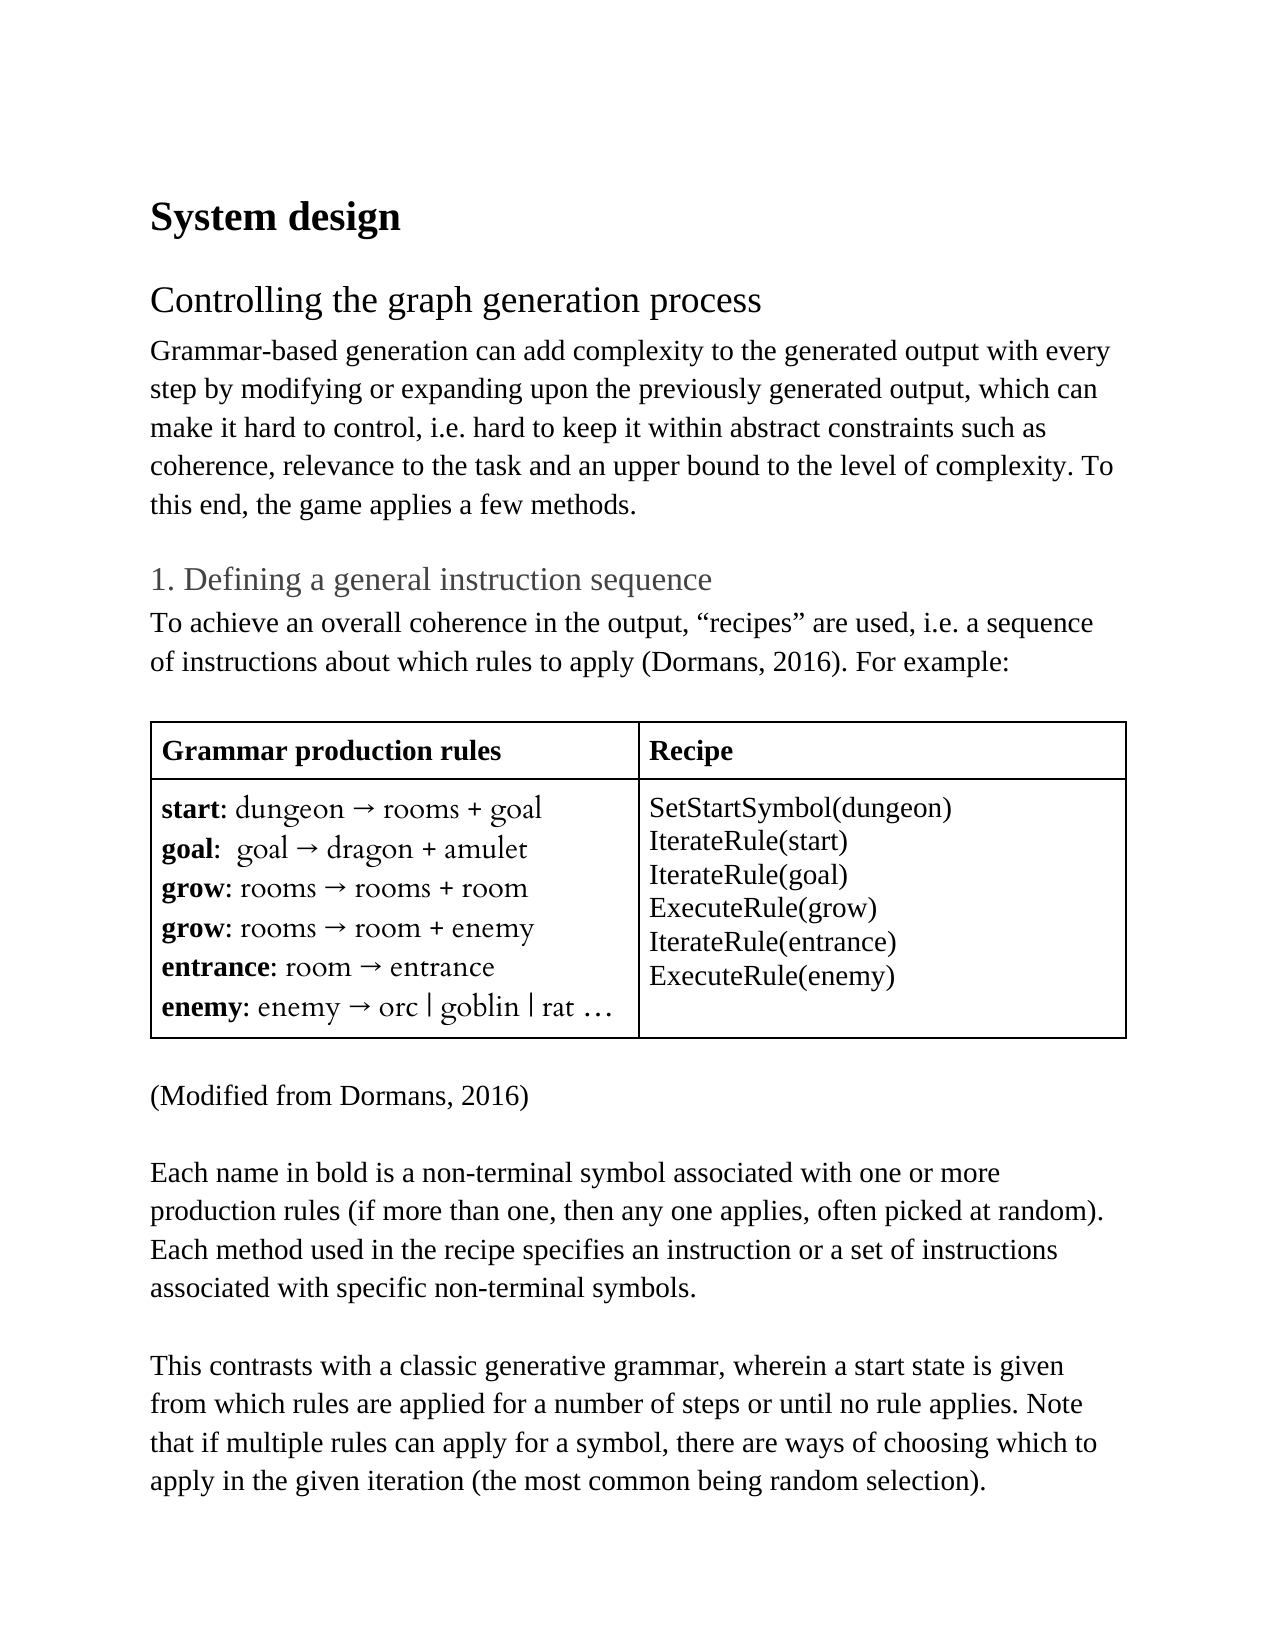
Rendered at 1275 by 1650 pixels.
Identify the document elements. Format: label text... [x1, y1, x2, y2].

table_cell start: dungeon → rooms + goal goal: goal → dragon + amulet grow: rooms → rooms + room grow: rooms → room + enemy entrance: room → entrance enemy: enemy → orc | goblin | rat … [152, 780, 638, 1037]
subtitle Controlling the graph generation process [150, 277, 1125, 320]
text To achieve an overall coherence in the output, “recipes” are used, i.e. a sequence of instructions about which rules to apply (Dormans, 2016). For example: [150, 605, 1125, 677]
text (Modified from Dormans, 2016) [150, 1078, 1125, 1111]
table_header Grammar production rules [152, 723, 638, 777]
table_header Recipe [640, 723, 1125, 777]
text Grammar-based generation can add complexity to the generated output with every step by modifying or expanding upon the previously generated output, which can make it hard to control, i.e. hard to keep it within abstract constraints such as coherence, relevance to the task and an upper bound to the level of complexity. To this end, the game applies a few methods. [150, 333, 1125, 520]
text This contrasts with a classic generative grammar, wherein a start state is given from which rules are applied for a number of steps or until no rule applies. Note that if multiple rules can apply for a symbol, there are ways of choosing which to apply in the given iteration (the most common being random selection). [150, 1348, 1125, 1497]
subtitle System design [150, 192, 1125, 239]
text Each name in bold is a non-terminal symbol associated with one or more production rules (if more than one, then any one applies, often picked at random). Each method used in the recipe specifies an instruction or a set of instructions associated with specific non-terminal symbols. [150, 1155, 1125, 1304]
table_cell SetStartSymbol(dungeon) IterateRule(start) IterateRule(goal) ExecuteRule(grow) IterateRule(entrance) ExecuteRule(enemy) [640, 780, 1125, 1037]
subtitle 1. Defining a general instruction sequence [150, 559, 1125, 597]
